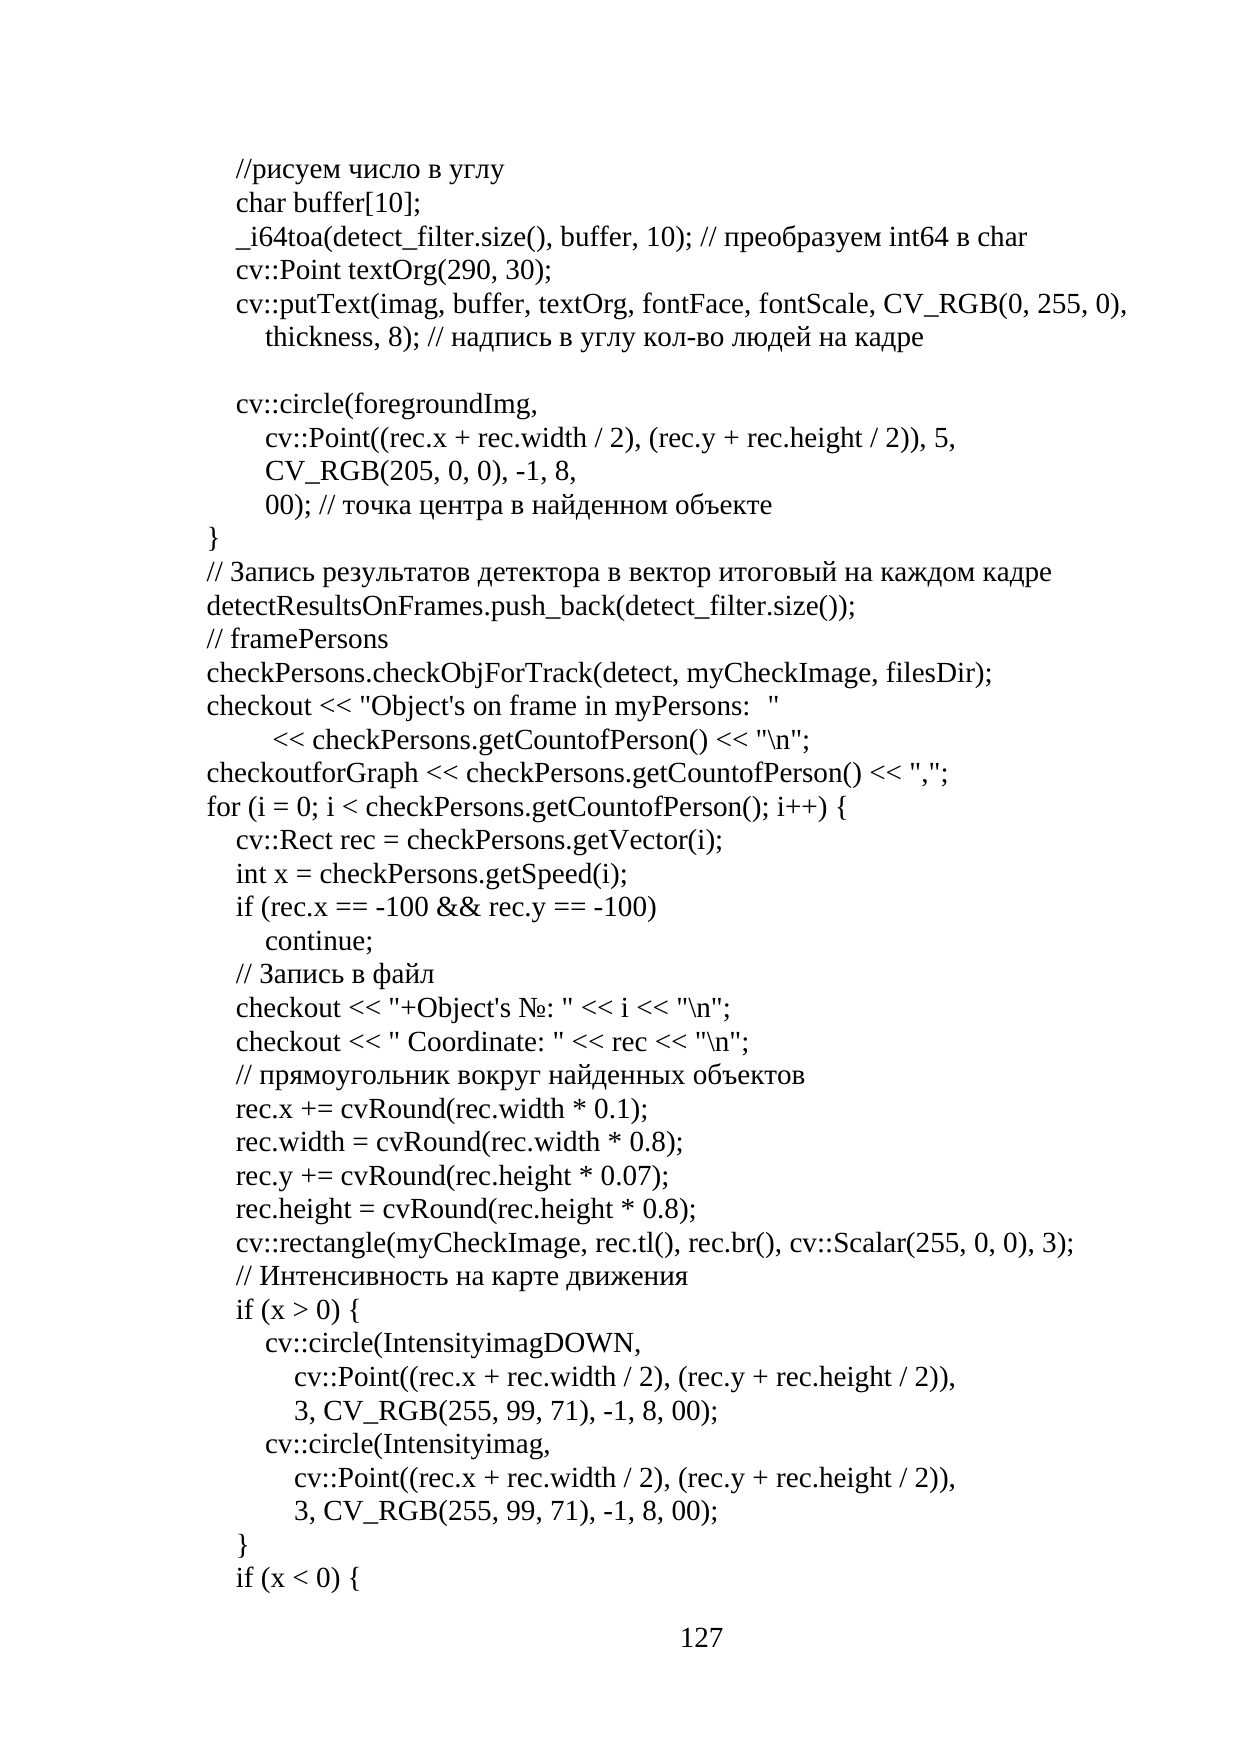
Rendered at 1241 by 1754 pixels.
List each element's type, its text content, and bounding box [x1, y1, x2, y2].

text // Интенсивность на карте движения [177, 1258, 1152, 1292]
text cv::Point((rec.x + rec.width / 2), (rec.y + rec.height / 2)), 5, [177, 420, 1152, 453]
text checkout << " Coordinate: " << rec << "\n"; [177, 1024, 1152, 1057]
text cv::Rect rec = checkPersons.getVector(i); [177, 822, 1152, 856]
text cv::Point((rec.x + rec.width / 2), (rec.y + rec.height / 2)), [177, 1359, 1152, 1393]
text // прямоугольник вокруг найденных объектов [177, 1057, 1152, 1091]
text for (i = 0; i < checkPersons.getCountofPerson(); i++) { [177, 789, 1152, 822]
text rec.width = cvRound(rec.width * 0.8); [177, 1124, 1152, 1158]
text //рисуем число в углу [177, 152, 1152, 185]
text checkout << "Object's on frame in myPersons: " [177, 688, 1152, 722]
text << checkPersons.getCountofPerson() << "\n"; [177, 722, 1152, 755]
text cv::circle(Intensityimag, [177, 1426, 1152, 1460]
text cv::rectangle(myCheckImage, rec.tl(), rec.br(), cv::Scalar(255, 0, 0), 3); [177, 1225, 1152, 1258]
text 3, CV_RGB(255, 99, 71), -1, 8, 00); [177, 1493, 1152, 1527]
text detectResultsOnFrames.push_back(detect_filter.size()); [177, 588, 1152, 621]
text cv::Point textOrg(290, 30); [177, 252, 1152, 286]
text _i64toa(detect_filter.size(), buffer, 10); // преобразуем int64 в char [177, 219, 1152, 252]
text // Запись результатов детектора в вектор итоговый на каждом кадре [177, 554, 1152, 588]
text cv::circle(IntensityimagDOWN, [177, 1326, 1152, 1359]
text } [177, 1527, 1152, 1560]
text thickness, 8); // надпись в углу кол-во людей на кадре [177, 319, 1152, 353]
text if (x < 0) { [177, 1560, 1152, 1594]
text // framePersons [177, 621, 1152, 655]
text CV_RGB(205, 0, 0), -1, 8, [177, 453, 1152, 487]
text if (x > 0) { [177, 1292, 1152, 1326]
text } [177, 521, 1152, 554]
text 3, CV_RGB(255, 99, 71), -1, 8, 00); [177, 1393, 1152, 1426]
text checkout << "+Object's №: " << i << "\n"; [177, 990, 1152, 1024]
text char buffer[10]; [177, 185, 1152, 219]
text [177, 1460, 1152, 1493]
text cv::putText(imag, buffer, textOrg, fontFace, fontScale, CV_RGB(0, 255, 0), [177, 286, 1152, 319]
text checkoutforGraph << checkPersons.getCountofPerson() << ","; [177, 755, 1152, 789]
text if (rec.x == -100 && rec.y == -100) [177, 889, 1152, 923]
text rec.y += cvRound(rec.height * 0.07); [177, 1158, 1152, 1191]
text checkPersons.checkObjForTrack(detect, myCheckImage, filesDir); [177, 655, 1152, 688]
text continue; [177, 923, 1152, 957]
text cv::circle(foregroundImg, [177, 386, 1152, 420]
text rec.x += cvRound(rec.width * 0.1); [177, 1091, 1152, 1124]
text rec.height = cvRound(rec.height * 0.8); [177, 1191, 1152, 1225]
text int x = checkPersons.getSpeed(i); [177, 856, 1152, 889]
text // Запись в файл [177, 957, 1152, 990]
text 00); // точка центра в найденном объекте [177, 487, 1152, 521]
